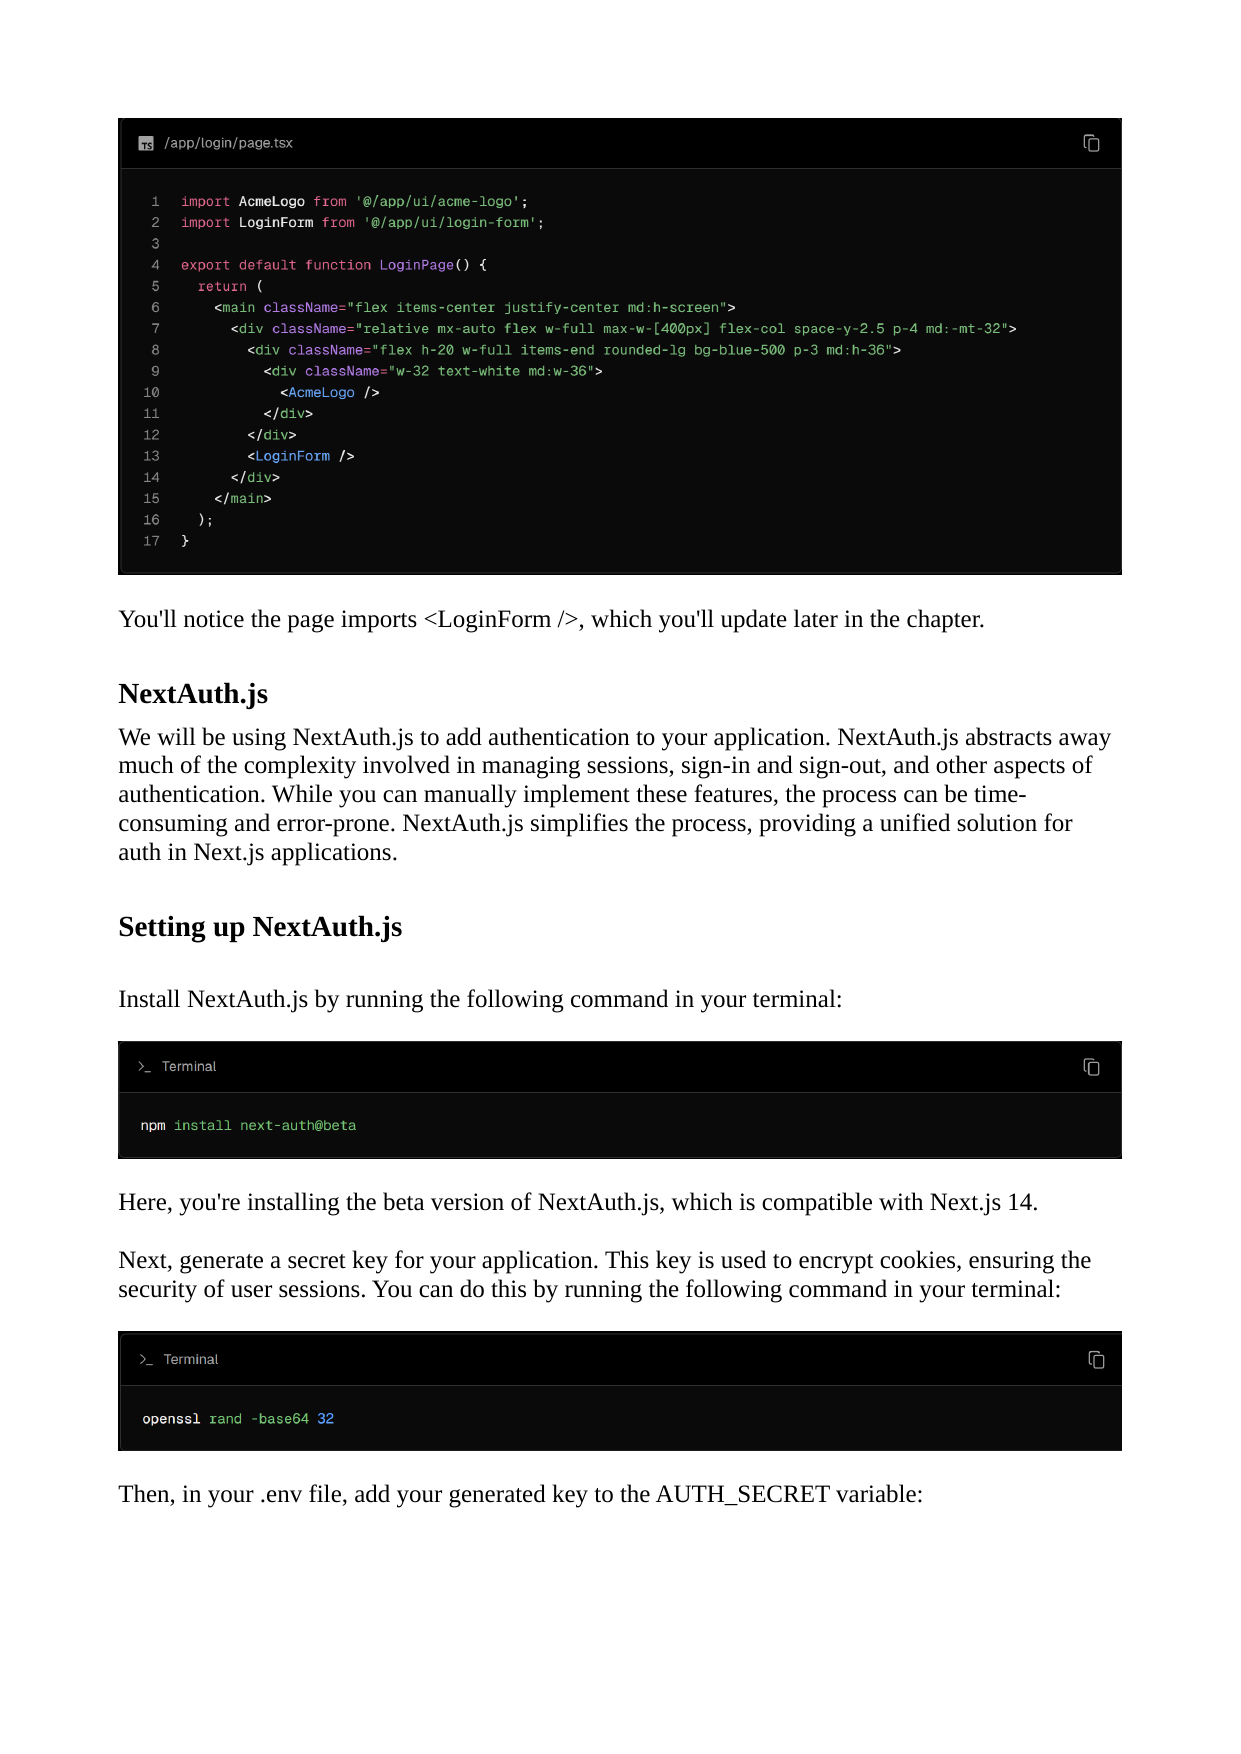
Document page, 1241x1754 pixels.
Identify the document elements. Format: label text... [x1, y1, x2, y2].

text You'll notice the page imports <LoginForm />, which you'll update later in the chapter. [118, 604, 1122, 632]
text Install NextAuth.js by running the following command in your terminal: [118, 984, 1122, 1012]
text Next, generate a secret key for your application. This key is used to encrypt cookies, ensuring the security of user sessions. You can do this by running the following command in your terminal: [118, 1245, 1122, 1302]
picture [118, 118, 1122, 575]
subtitle NextAuth.js [118, 676, 1122, 709]
picture [118, 1041, 1122, 1159]
text Here, you're installing the beta version of NextAuth.js, which is compatible with Next.js 14. [118, 1187, 1122, 1216]
subtitle Setting up NextAuth.js [118, 909, 1122, 942]
text Then, in your .env file, add your generated key to the AUTH_SECRET variable: [118, 1479, 1122, 1508]
picture [118, 1331, 1122, 1451]
text We will be using NextAuth.js to add authentication to your application. NextAuth.js abstracts away much of the complexity involved in managing sessions, sign-in and sign-out, and other aspects of authentication. While you can manually implement these features, the process can be time-consuming and error-prone. NextAuth.js simplifies the process, providing a unified solution for auth in Next.js applications. [118, 722, 1122, 866]
